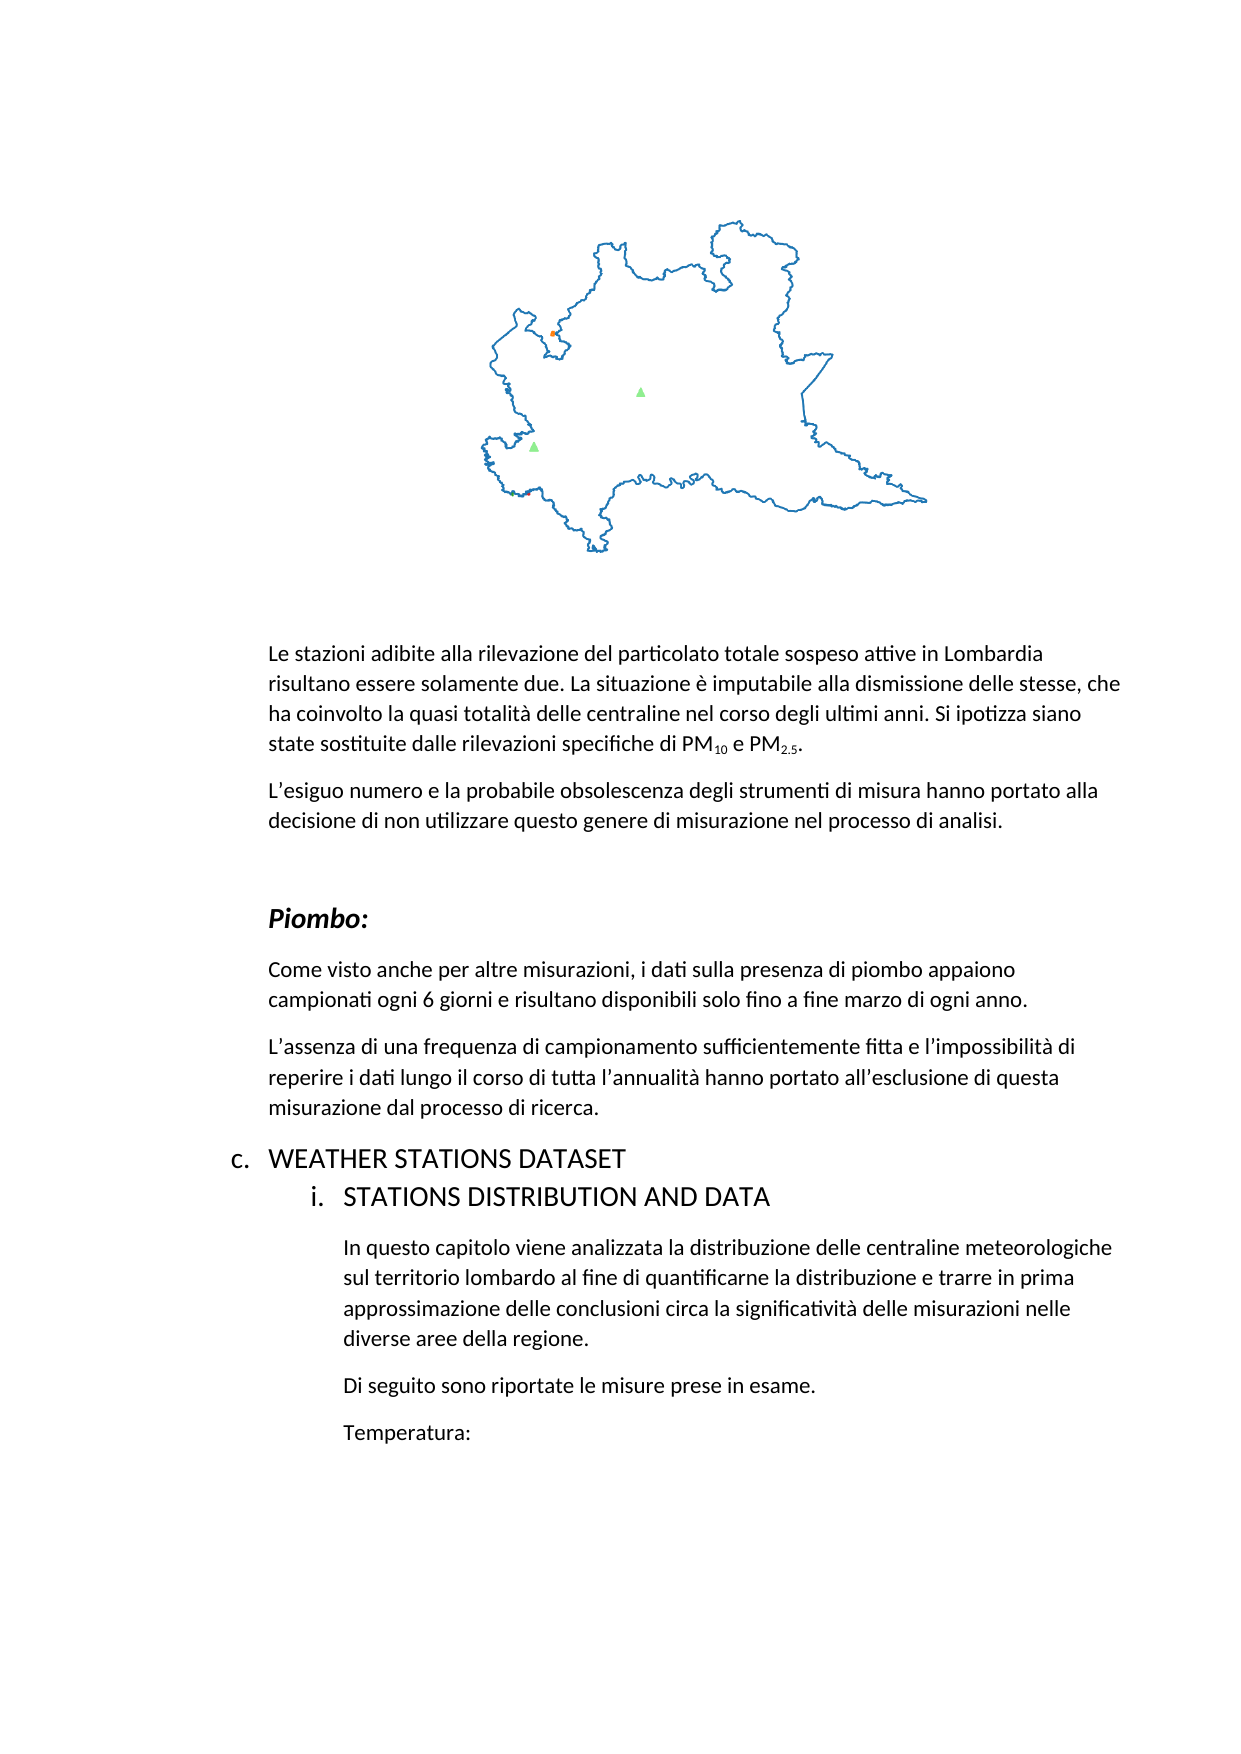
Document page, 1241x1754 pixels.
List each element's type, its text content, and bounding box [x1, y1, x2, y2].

list STATIONS DISTRIBUTION AND DATA [324, 1178, 1122, 1214]
text Di seguito sono riportate le misure prese in esame. [343, 1371, 1122, 1399]
text L’assenza di una frequenza di campionamento sufficientemente fitta e l’impossibilità di reperire i dati lungo il corso di tutta l’annualità hanno portato all’esclusione di questa misurazione dal processo di ricerca. [268, 1032, 1122, 1121]
picture [380, 147, 1011, 620]
text In questo capitolo viene analizzata la distribuzione delle centraline meteorologiche sul territorio lombardo al fine di quantificarne la distribuzione e trarre in prima approssimazione delle conclusioni circa la significatività delle misurazioni nelle diverse aree della regione. [343, 1233, 1122, 1352]
text L’esiguo numero e la probabile obsolescenza degli strumenti di misura hanno portato alla decisione di non utilizzare questo genere di misurazione nel processo di analisi. [268, 776, 1122, 834]
text Piombo: [268, 900, 1122, 936]
text Temperatura: [343, 1418, 1122, 1446]
text Come visto anche per altre misurazioni, i dati sulla presenza di piombo appaiono campionati ogni 6 giorni e risultano disponibili solo fino a fine marzo di ogni anno. [268, 955, 1122, 1014]
list WEATHER STATIONS DATASET [231, 1140, 1122, 1175]
text Le stazioni adibite alla rilevazione del particolato totale sospeso attive in Lombardia risultano essere solamente due. La situazione è imputabile alla dismissione delle stesse, che ha coinvolto la quasi totalità delle centraline nel corso degli ultimi anni. Si ipotizza siano state sostituite dalle rilevazioni specifiche di PM10 e PM2.5. [268, 639, 1122, 757]
